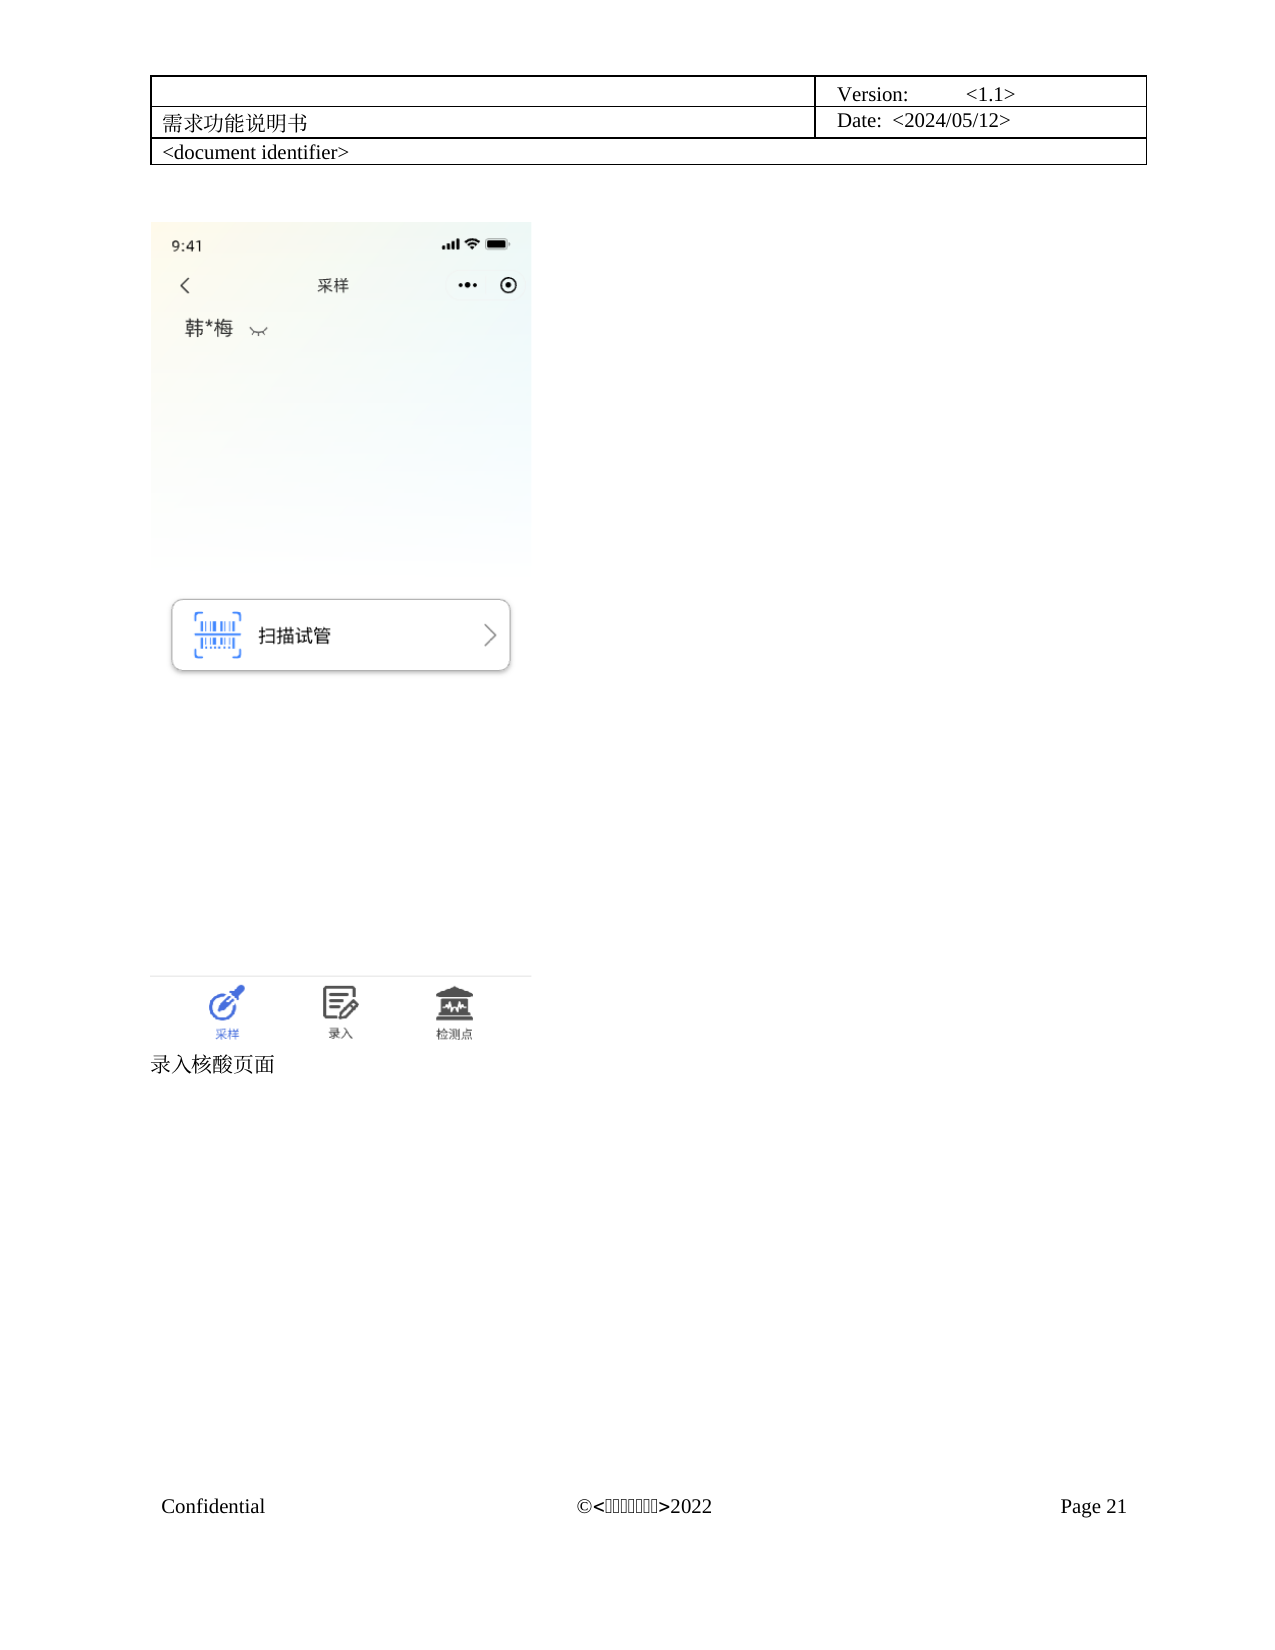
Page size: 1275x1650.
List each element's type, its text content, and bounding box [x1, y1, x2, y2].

text 录入核酸页面 [150, 1048, 1125, 1078]
picture [150, 222, 532, 1049]
